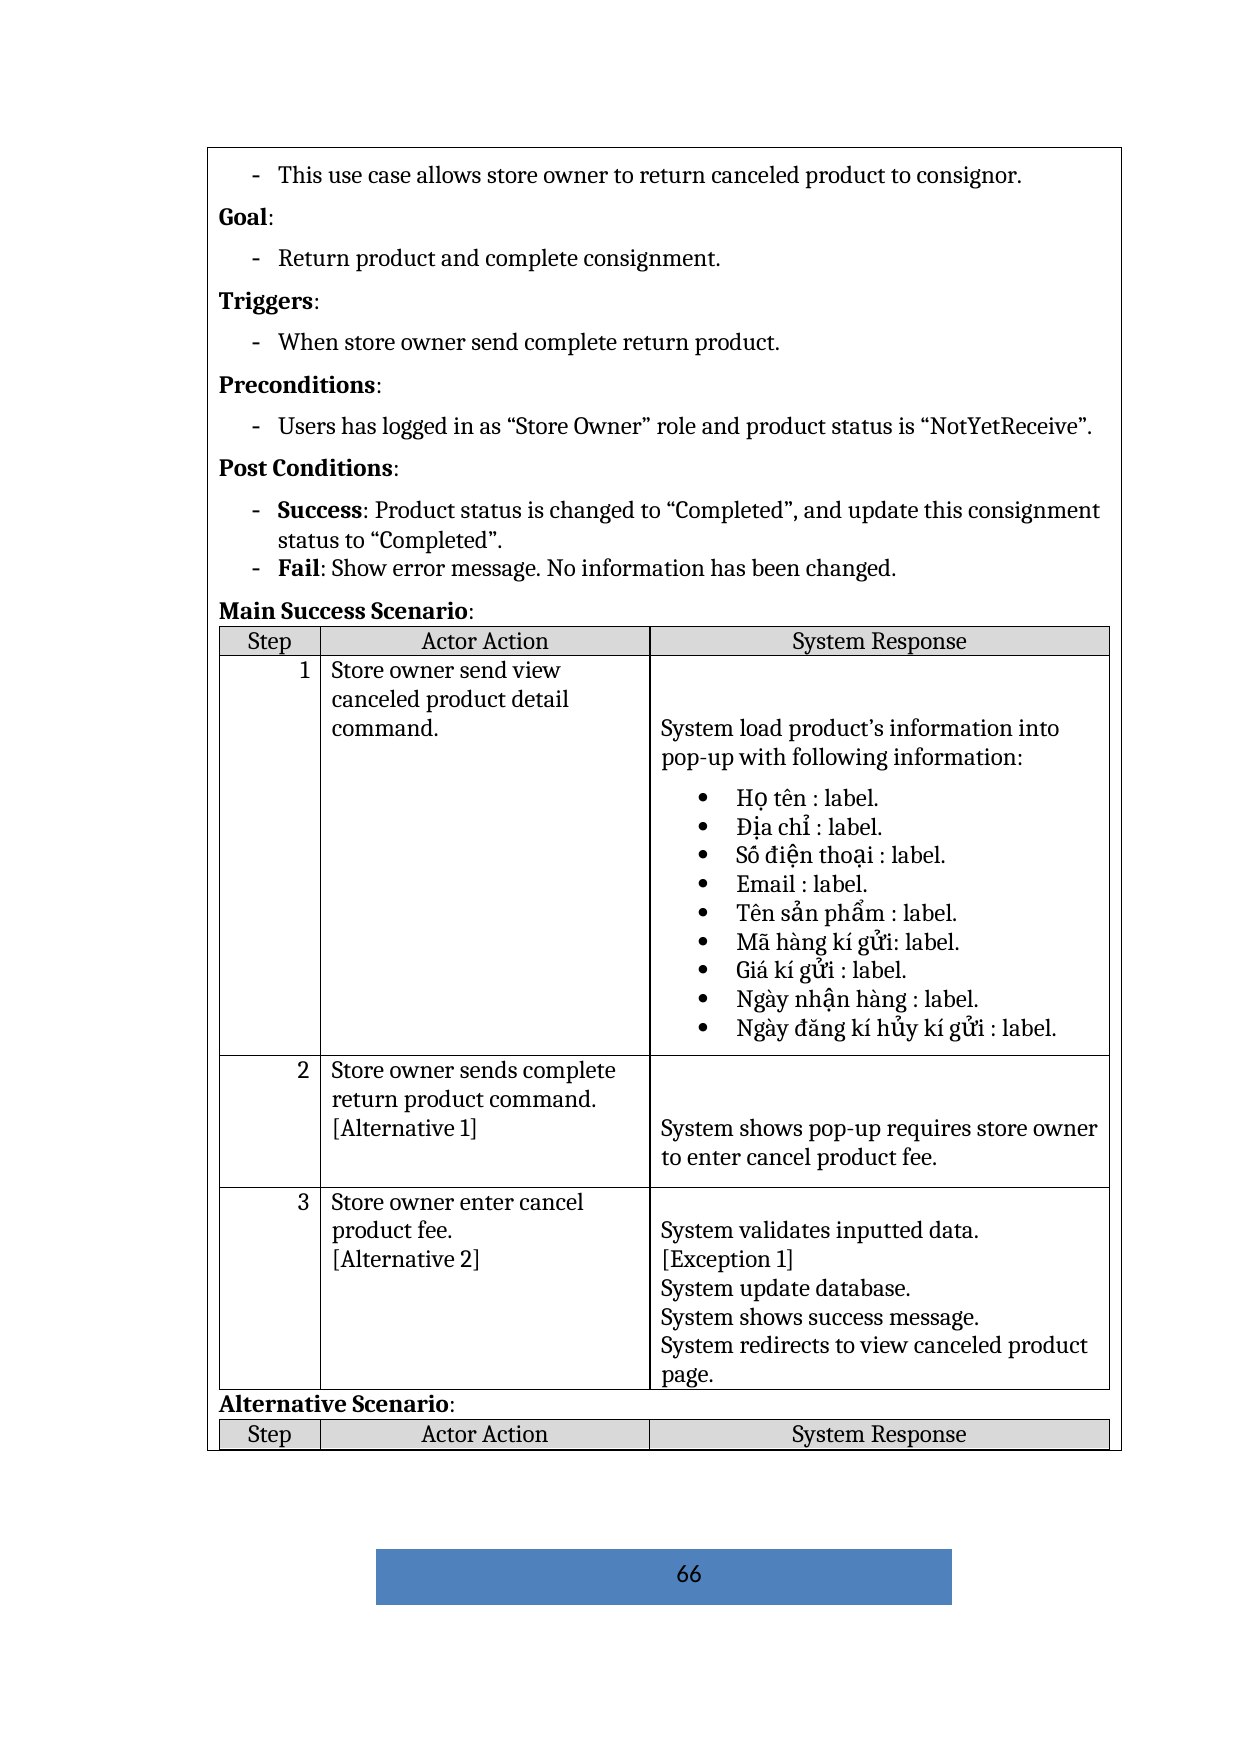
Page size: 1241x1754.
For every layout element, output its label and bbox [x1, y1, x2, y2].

table_cell [208, 148, 1121, 1449]
